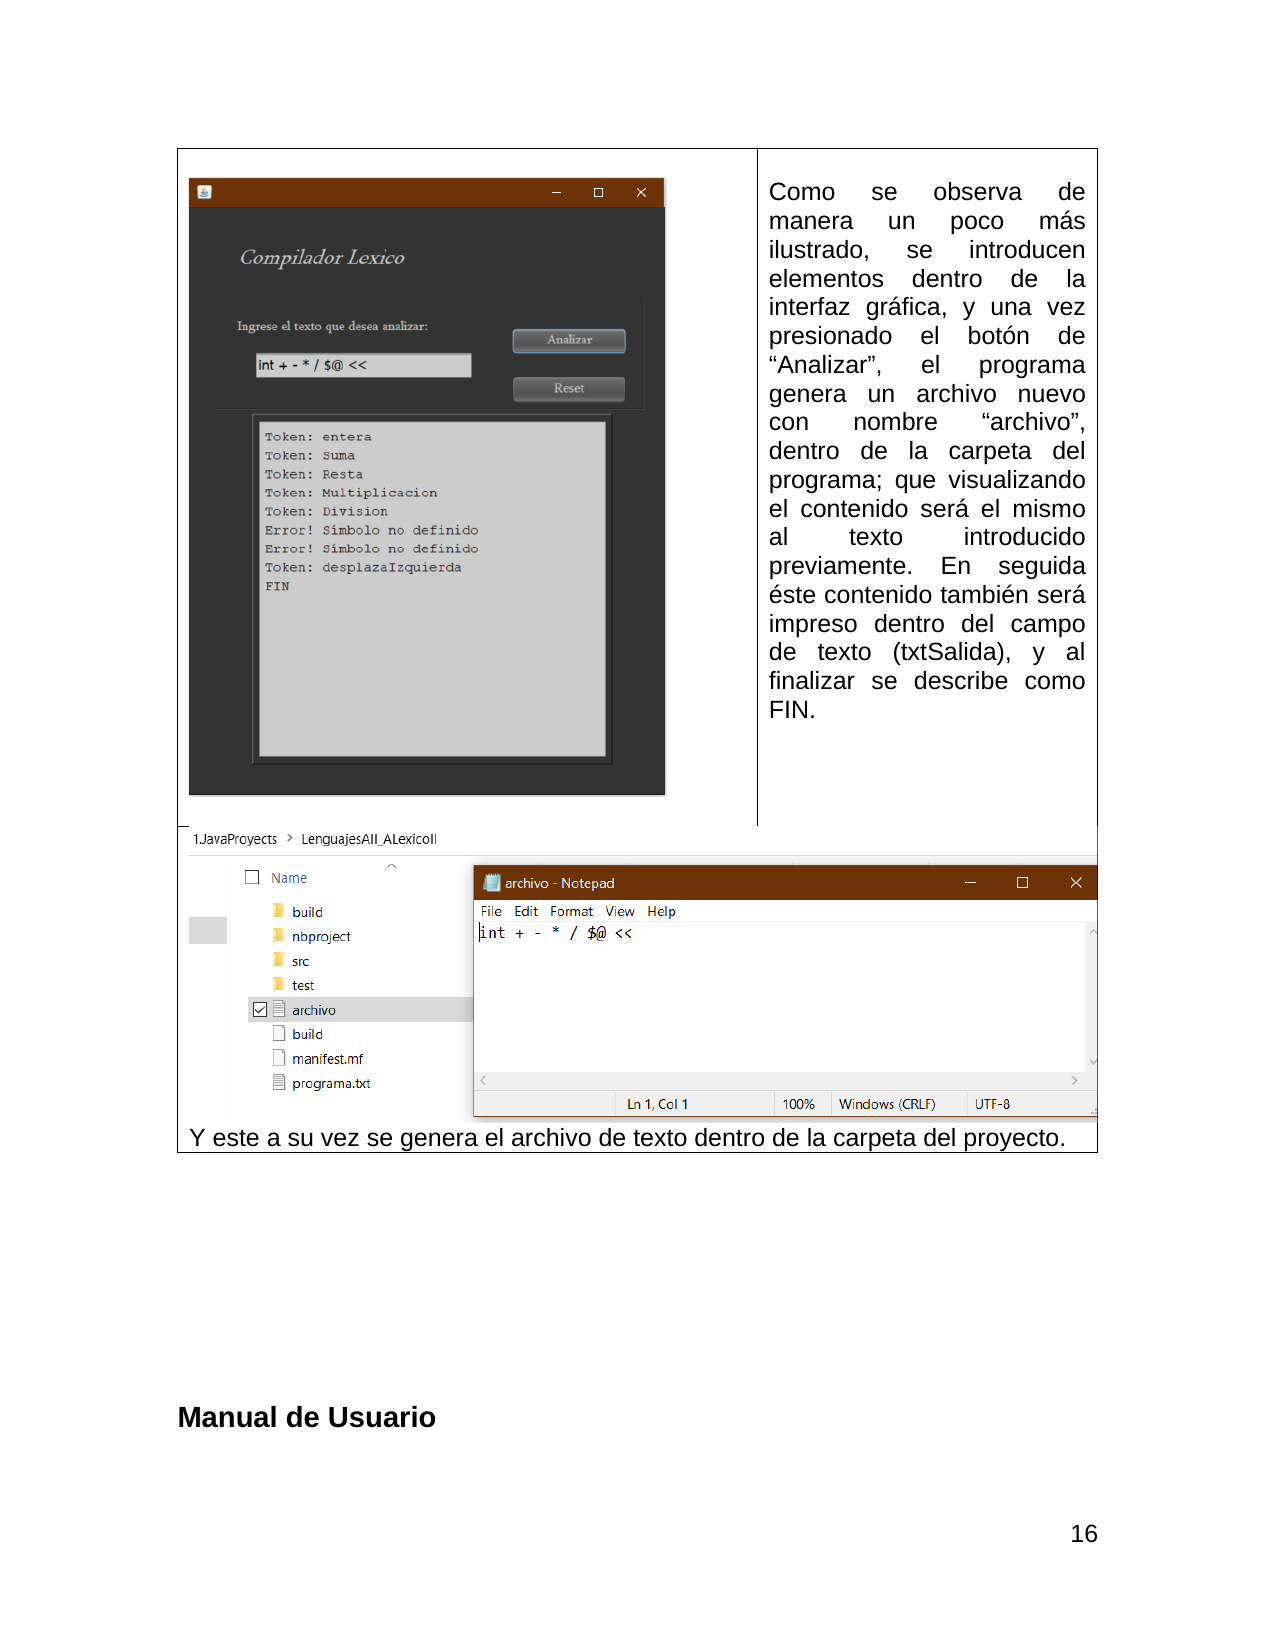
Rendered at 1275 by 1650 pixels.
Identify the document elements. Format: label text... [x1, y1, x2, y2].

table_header Como se observa de manera un poco más ilustrado, se introducen elementos dentro de la interfaz gráfica, y una vez presionado el botón de “Analizar”, el programa genera un archivo nuevo con nombre “archivo”, dentro de la carpeta del programa; que visualizando el contenido será el mismo al texto introducido previamente. En seguida éste contenido también será impreso dentro del campo de texto (txtSalida), y al finalizar se describe como FIN. [758, 149, 1097, 826]
subtitle Manual de Usuario [177, 1400, 1098, 1433]
table_cell Y este a su vez se genera el archivo de texto dentro de la carpeta del proyecto. [178, 827, 1097, 1152]
picture [188, 826, 1098, 1123]
picture [188, 177, 667, 797]
table_header [178, 149, 757, 826]
